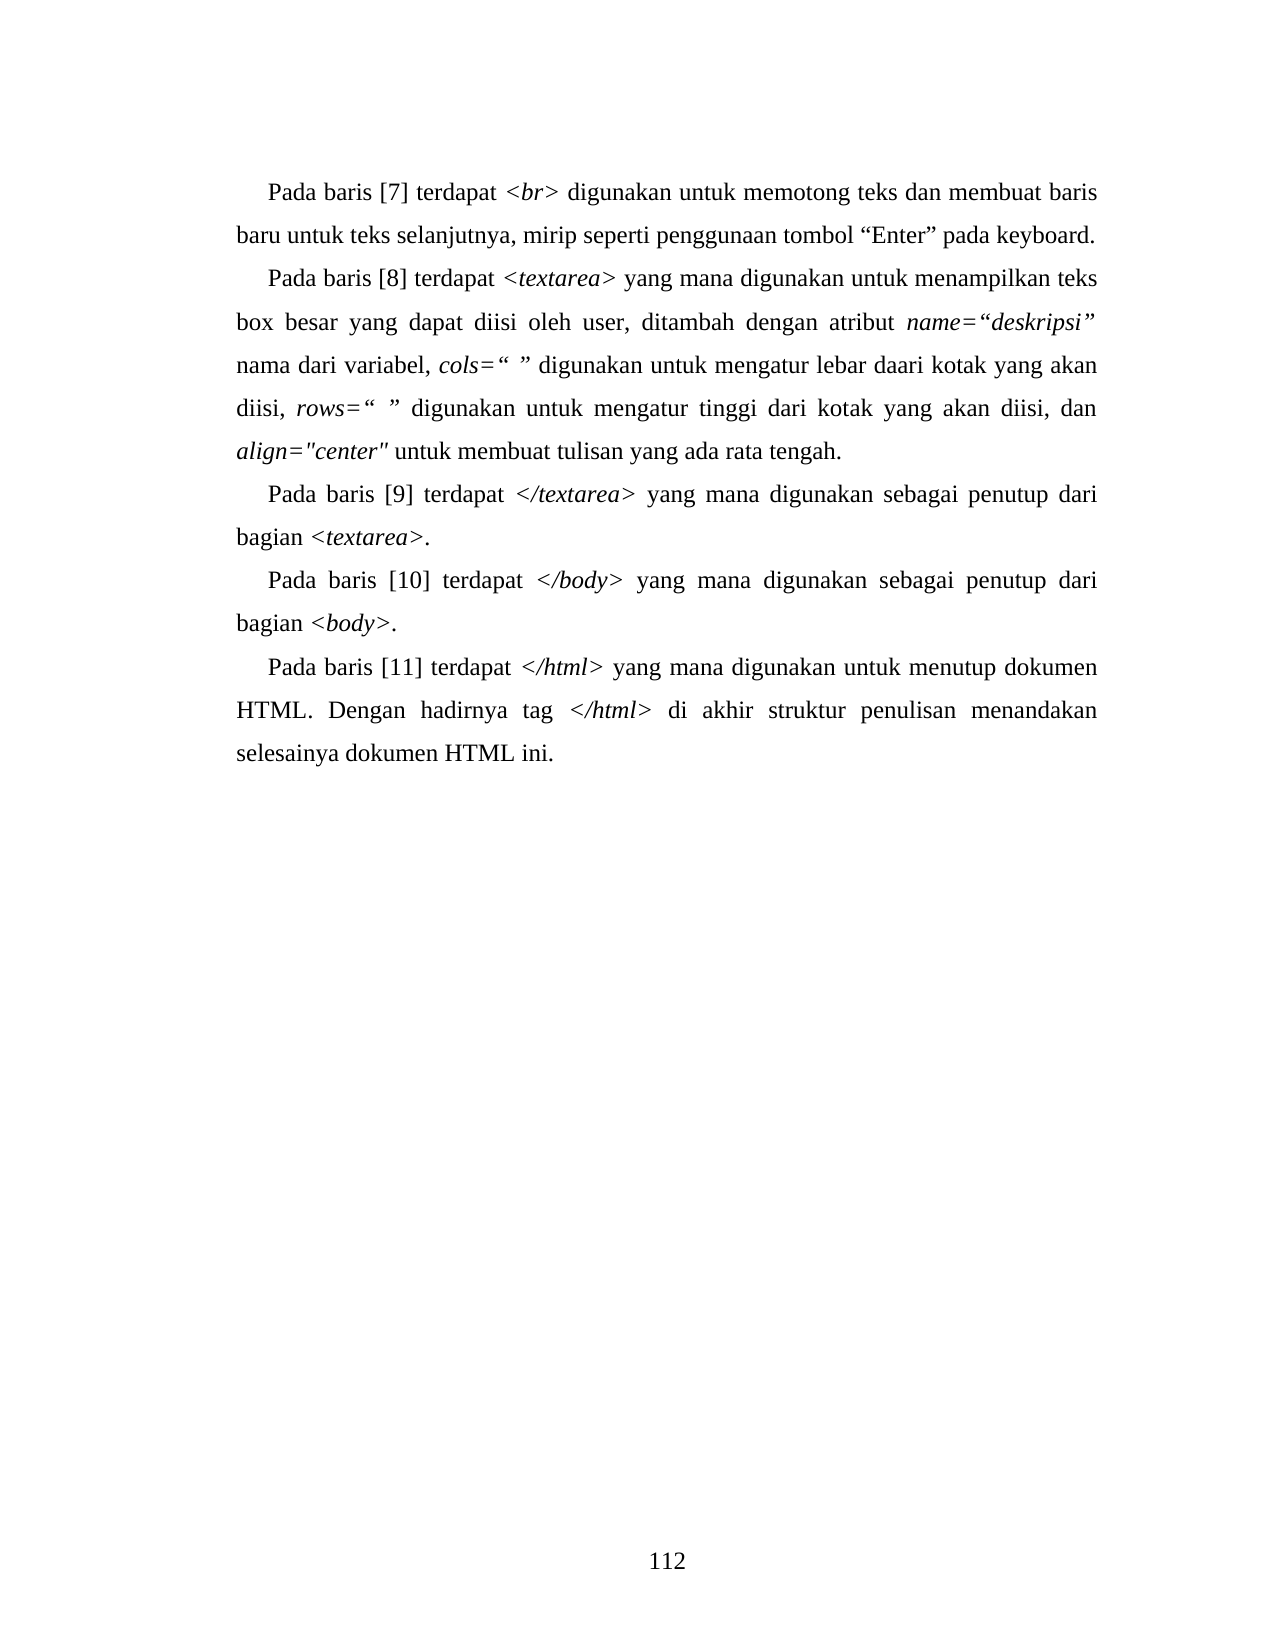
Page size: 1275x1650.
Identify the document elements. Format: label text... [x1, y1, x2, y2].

text Pada baris [9] terdapat </textarea> yang mana digunakan sebagai penutup dari bagian <textarea>. [236, 479, 1098, 551]
text Pada baris [7] terdapat <br> digunakan untuk memotong teks dan membuat baris baru untuk teks selanjutnya, mirip seperti penggunaan tombol “Enter” pada keyboard. [236, 177, 1098, 249]
text Pada baris [8] terdapat <textarea> yang mana digunakan untuk menampilkan teks box besar yang dapat diisi oleh user, ditambah dengan atribut name=“deskripsi” nama dari variabel, cols=“ ” digunakan untuk mengatur lebar daari kotak yang akan diisi, rows=“ ” digunakan untuk mengatur tinggi dari kotak yang akan diisi, dan align="center" untuk membuat tulisan yang ada rata tengah. [236, 263, 1098, 465]
text Pada baris [11] terdapat </html> yang mana digunakan untuk menutup dokumen HTML. Dengan hadirnya tag </html> di akhir struktur penulisan menandakan selesainya dokumen HTML ini. [236, 652, 1098, 767]
text Pada baris [10] terdapat </body> yang mana digunakan sebagai penutup dari bagian <body>. [236, 565, 1098, 637]
